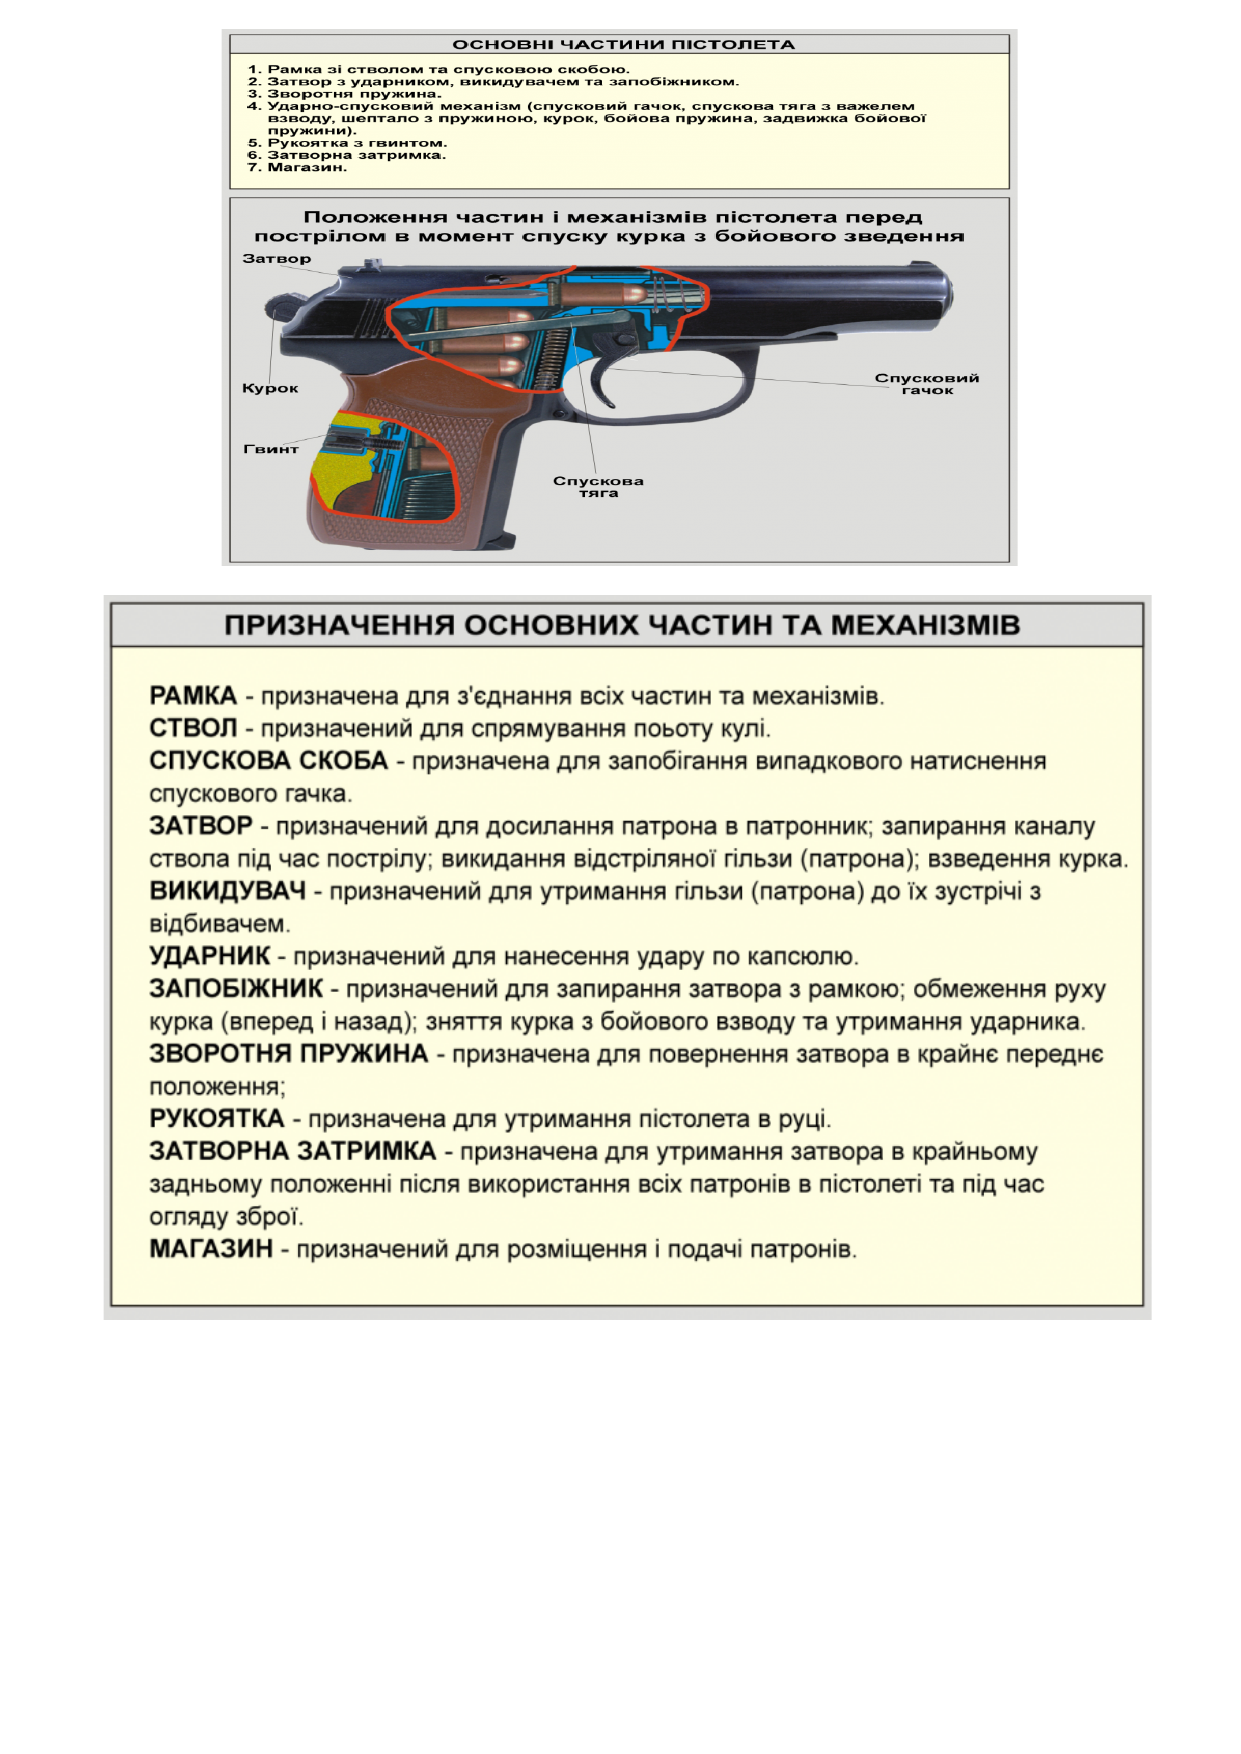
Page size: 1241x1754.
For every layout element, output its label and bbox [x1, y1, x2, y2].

picture [221, 29, 1018, 566]
picture [103, 595, 1152, 1320]
